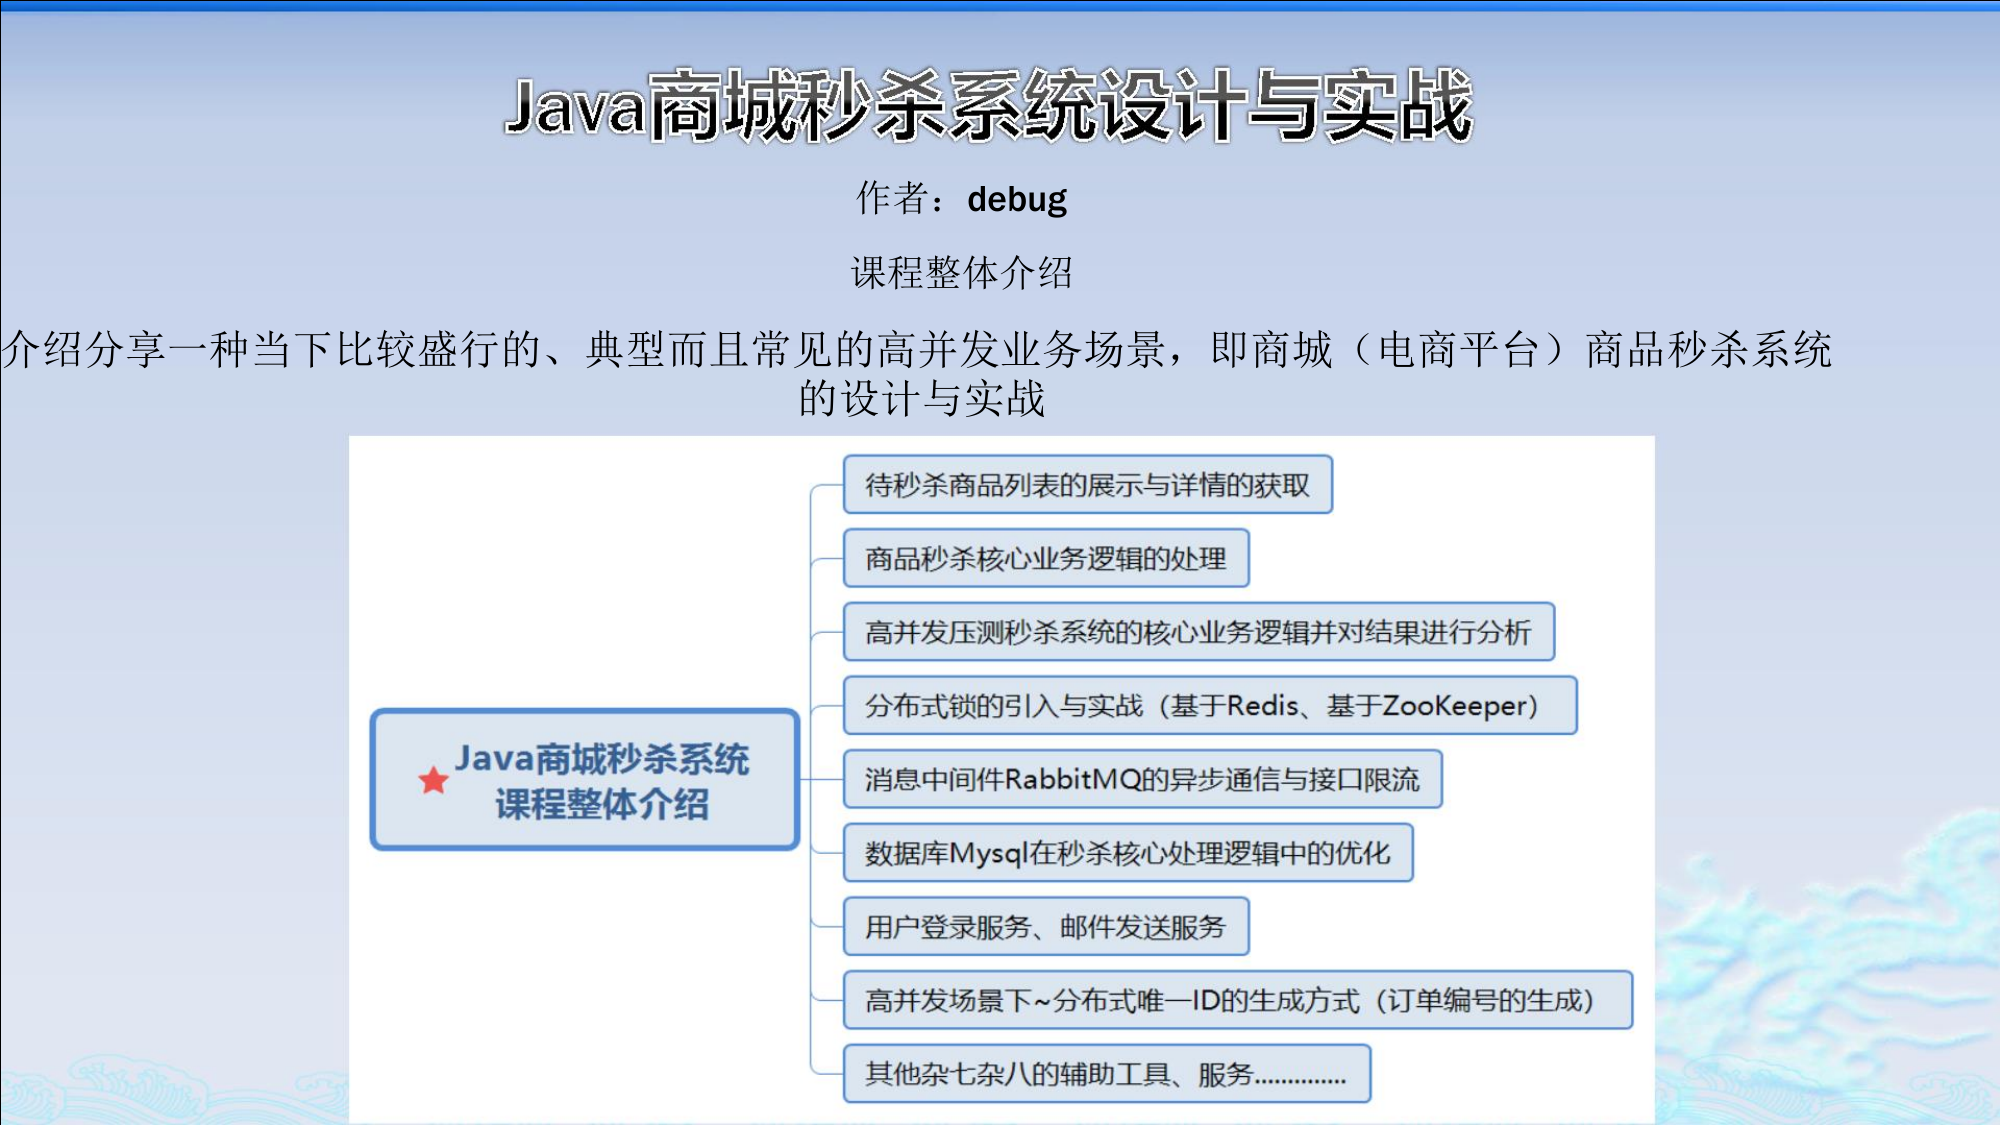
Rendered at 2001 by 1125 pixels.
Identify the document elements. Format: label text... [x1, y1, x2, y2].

picture [1, 1, 2000, 331]
list 介绍分享一种当下比较盛行的、典型而且常见的高并发业务场景，即商城（电商平台）商品秒杀系统 [0, 331, 2000, 373]
list 的设计与实战 [796, 373, 2000, 423]
picture [1, 373, 2000, 1125]
list 课程整体介绍 [849, 256, 1132, 294]
list 作者：debug [854, 172, 1124, 222]
